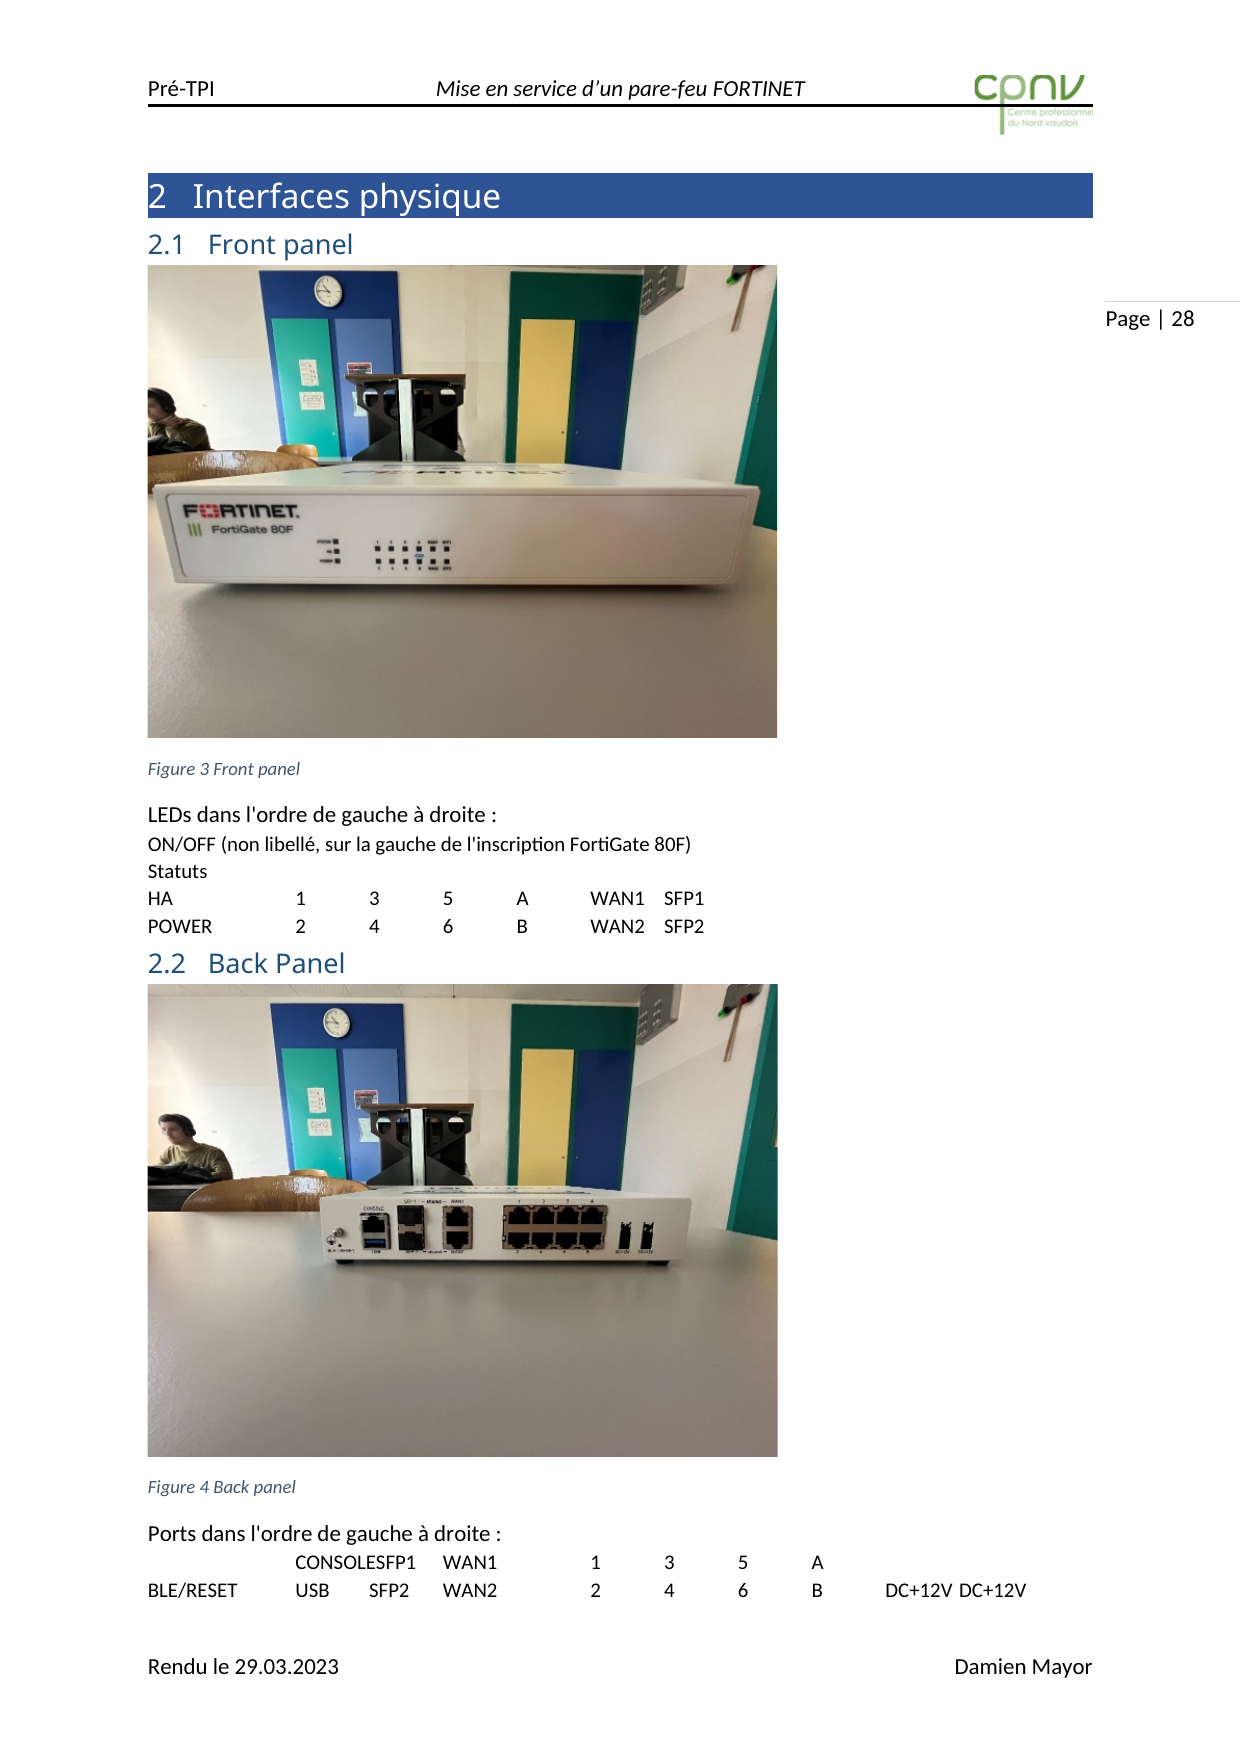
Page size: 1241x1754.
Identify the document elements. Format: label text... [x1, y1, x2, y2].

picture [147, 984, 778, 1457]
picture [147, 265, 778, 738]
text POWER 2 4 6 B WAN2 SFP2 [148, 913, 1093, 938]
text CONSOLESFP1 WAN1 1 3 5 A [221, 1549, 1093, 1575]
text HA 1 3 5 A WAN1 SFP1 [148, 886, 1093, 911]
list Back Panel [148, 944, 1093, 981]
text ON/OFF (non libellé, sur la gauche de l'inscription FortiGate 80F) [148, 831, 1093, 856]
list Interfaces physique [148, 173, 1093, 218]
text LEDs dans l'ordre de gauche à droite : [148, 801, 1093, 828]
text Ports dans l'ordre de gauche à droite : [148, 1519, 1093, 1547]
text Statuts [148, 858, 1093, 883]
text BLE/RESET USB SFP2 WAN2 2 4 6 B DC+12V DC+12V [148, 1577, 1093, 1602]
list Front panel [148, 226, 1093, 263]
